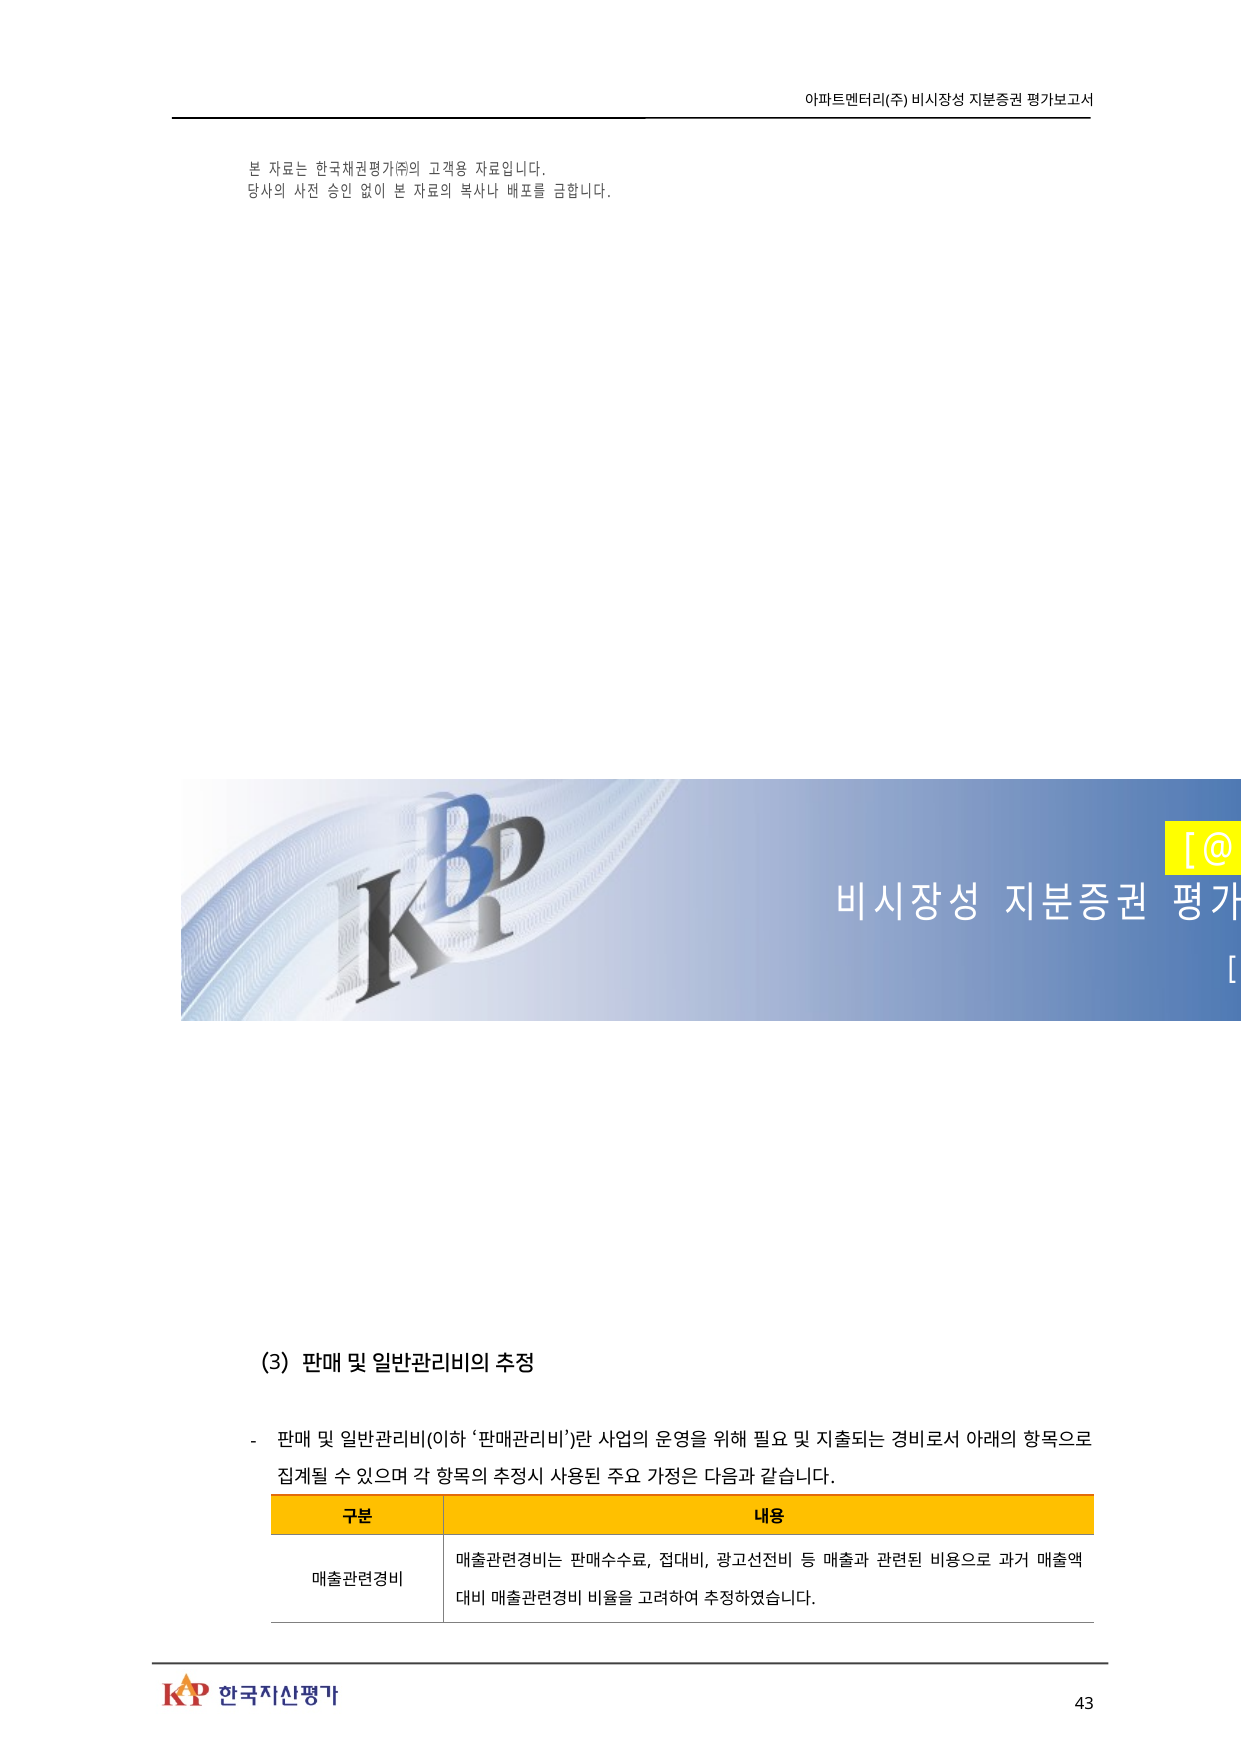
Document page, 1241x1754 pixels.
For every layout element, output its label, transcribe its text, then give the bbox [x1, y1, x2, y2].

text 판매 및 일반관리비(이하 ‘판매관리비’)란 사업의 운영을 위해 필요 및 지출되는 경비로서 아래의 항목으로 집계될 수 있으며 각 항목의 추정시 사용된 주요 가정은 다음과 같습니다. [250, 1419, 1094, 1494]
list 판매 및 일반관리비의 추정 [261, 1344, 1094, 1382]
table_header 구분 [271, 1496, 443, 1534]
table_cell 매출관련경비는 판매수수료, 접대비, 광고선전비 등 매출과 관련된 비용으로 과거 매출액 대비 매출관련경비 비율을 고려하여 추정하였습니다. [444, 1535, 1094, 1622]
picture [155, 1669, 345, 1714]
table_header 내용 [444, 1496, 1094, 1534]
table_cell 매출관련경비 [271, 1535, 443, 1622]
